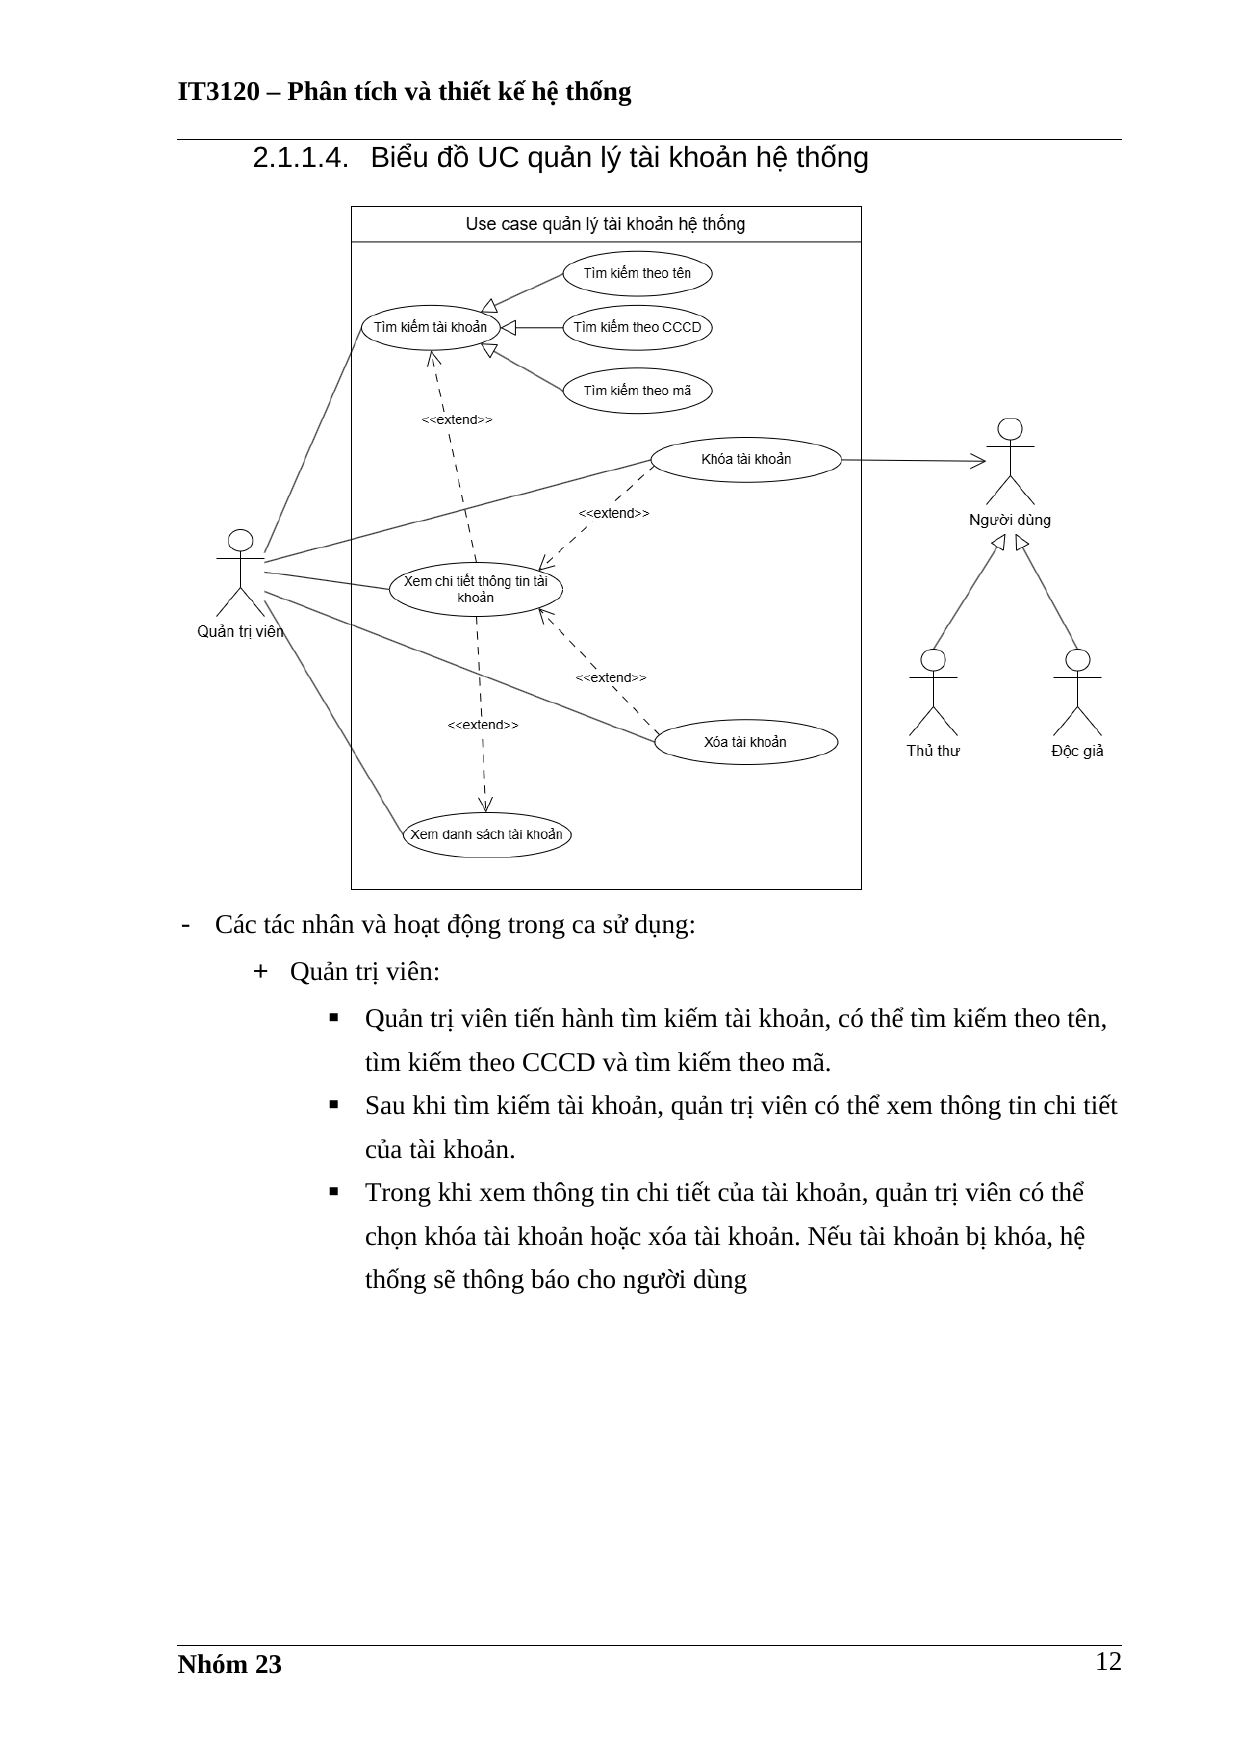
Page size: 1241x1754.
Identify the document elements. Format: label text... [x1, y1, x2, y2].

list Sau khi tìm kiếm tài khoản, quản trị viên có thể xem thông tin chi tiết của tài khoản. [327, 1089, 1122, 1164]
picture [177, 186, 1123, 909]
list Quản trị viên tiến hành tìm kiếm tài khoản, có thể tìm kiếm theo tên, tìm kiếm theo CCCD và tìm kiếm theo mã. [327, 1002, 1122, 1077]
subtitle Biểu đồ UC quản lý tài khoản hệ thống [252, 140, 1122, 174]
list Các tác nhân và hoạt động trong ca sử dụng: [177, 909, 1122, 942]
list Trong khi xem thông tin chi tiết của tài khoản, quản trị viên có thể chọn khóa tài khoản hoặc xóa tài khoản. Nếu tài khoản bị khóa, hệ thống sẽ thông báo cho người dùng [327, 1176, 1122, 1295]
list Quản trị viên: [252, 955, 1122, 989]
